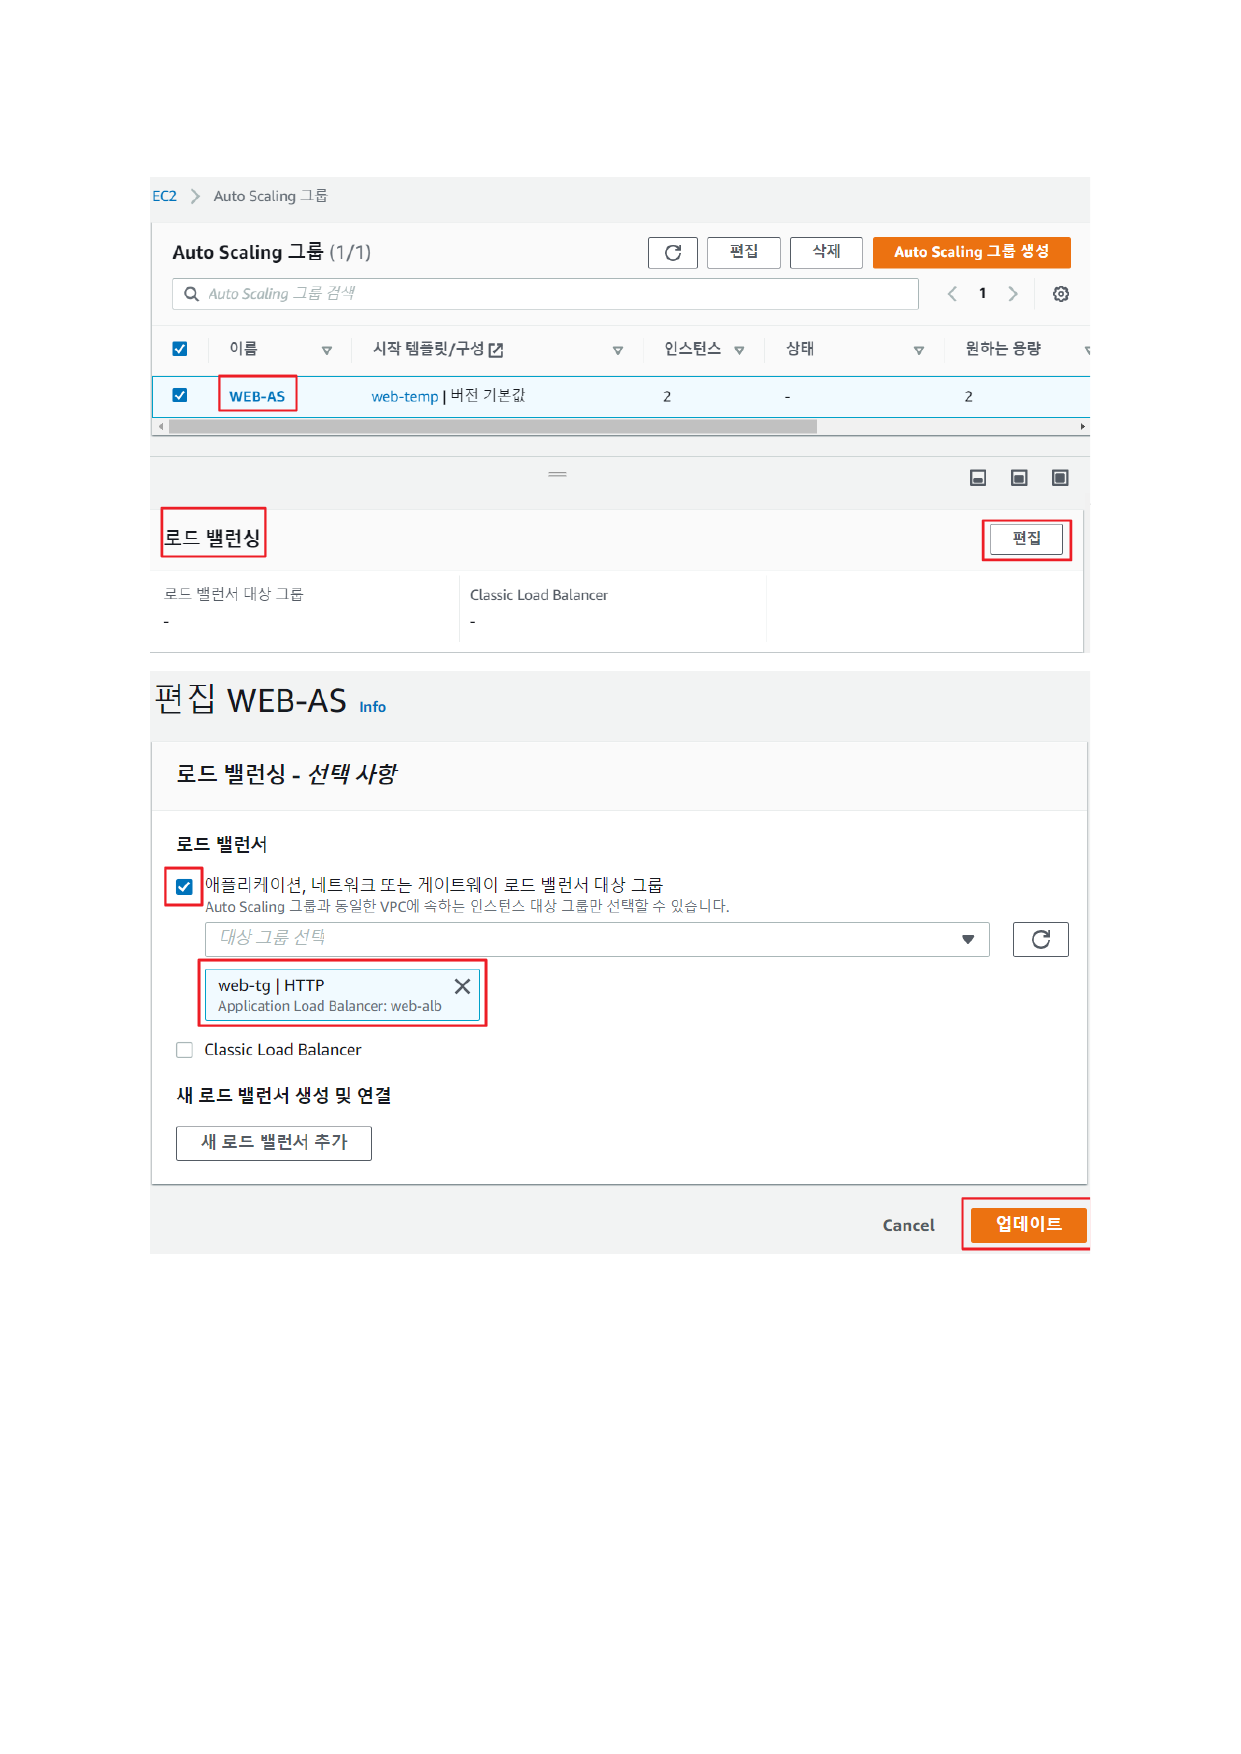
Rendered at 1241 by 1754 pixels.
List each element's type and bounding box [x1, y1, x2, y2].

picture [150, 177, 1091, 653]
picture [150, 671, 1091, 1254]
